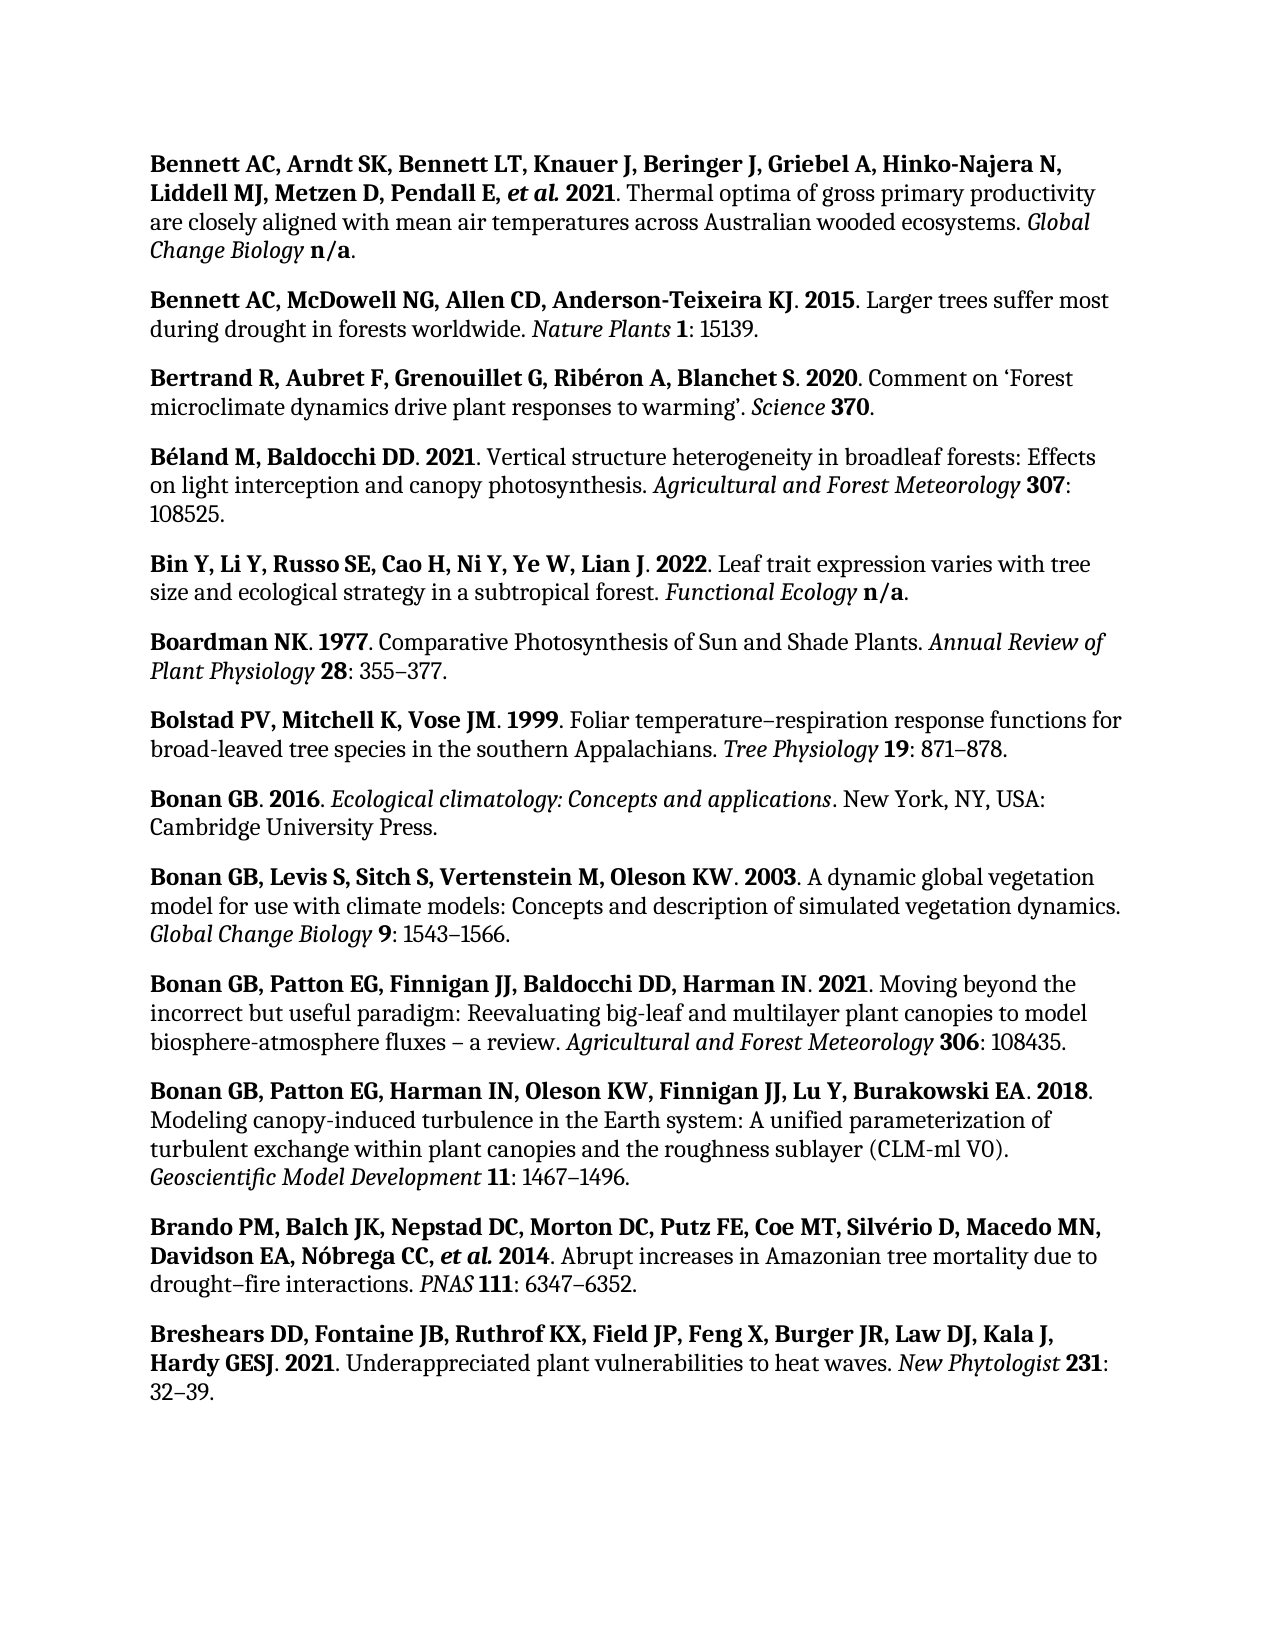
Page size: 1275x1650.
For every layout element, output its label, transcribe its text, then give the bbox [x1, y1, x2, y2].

text Bennett AC, Arndt SK, Bennett LT, Knauer J, Beringer J, Griebel A, Hinko-Najera N, Liddell MJ, Metzen D, Pendall E, et al. 2021. Thermal optima of gross primary productivity are closely aligned with mean air temperatures across Australian wooded ecosystems. Global Change Biology n/a. [150, 150, 1125, 265]
text Béland M, Baldocchi DD. 2021. Vertical structure heterogeneity in broadleaf forests: Effects on light interception and canopy photosynthesis. Agricultural and Forest Meteorology 307: 108525. [150, 442, 1125, 529]
text Boardman NK. 1977. Comparative Photosynthesis of Sun and Shade Plants. Annual Review of Plant Physiology 28: 355–377. [150, 628, 1125, 685]
text Bonan GB, Patton EG, Finnigan JJ, Baldocchi DD, Harman IN. 2021. Moving beyond the incorrect but useful paradigm: Reevaluating big-leaf and multilayer plant canopies to model biosphere-atmosphere fluxes – a review. Agricultural and Forest Meteorology 306: 108435. [150, 970, 1125, 1056]
text Bertrand R, Aubret F, Grenouillet G, Ribéron A, Blanchet S. 2020. Comment on ‘Forest microclimate dynamics drive plant responses to warming’. Science 370. [150, 364, 1125, 422]
text Brando PM, Balch JK, Nepstad DC, Morton DC, Putz FE, Coe MT, Silvério D, Macedo MN, Davidson EA, Nóbrega CC, et al. 2014. Abrupt increases in Amazonian tree mortality due to drought–fire interactions. PNAS 111: 6347–6352. [150, 1213, 1125, 1299]
text Bin Y, Li Y, Russo SE, Cao H, Ni Y, Ye W, Lian J. 2022. Leaf trait expression varies with tree size and ecological strategy in a subtropical forest. Functional Ecology n/a. [150, 549, 1125, 607]
text Bennett AC, McDowell NG, Allen CD, Anderson-Teixeira KJ. 2015. Larger trees suffer most during drought in forests worldwide. Nature Plants 1: 15139. [150, 286, 1125, 343]
text Bolstad PV, Mitchell K, Vose JM. 1999. Foliar temperature–respiration response functions for broad-leaved tree species in the southern Appalachians. Tree Physiology 19: 871–878. [150, 706, 1125, 764]
text Breshears DD, Fontaine JB, Ruthrof KX, Field JP, Feng X, Burger JR, Law DJ, Kala J, Hardy GESJ. 2021. Underappreciated plant vulnerabilities to heat waves. New Phytologist 231: 32–39. [150, 1320, 1125, 1406]
text Bonan GB, Levis S, Sitch S, Vertenstein M, Oleson KW. 2003. A dynamic global vegetation model for use with climate models: Concepts and description of simulated vegetation dynamics. Global Change Biology 9: 1543–1566. [150, 863, 1125, 949]
text Bonan GB, Patton EG, Harman IN, Oleson KW, Finnigan JJ, Lu Y, Burakowski EA. 2018. Modeling canopy-induced turbulence in the Earth system: A unified parameterization of turbulent exchange within plant canopies and the roughness sublayer (CLM-ml V0). Geoscientific Model Development 11: 1467–1496. [150, 1077, 1125, 1192]
text Bonan GB. 2016. Ecological climatology: Concepts and applications. New York, NY, USA: Cambridge University Press. [150, 784, 1125, 842]
